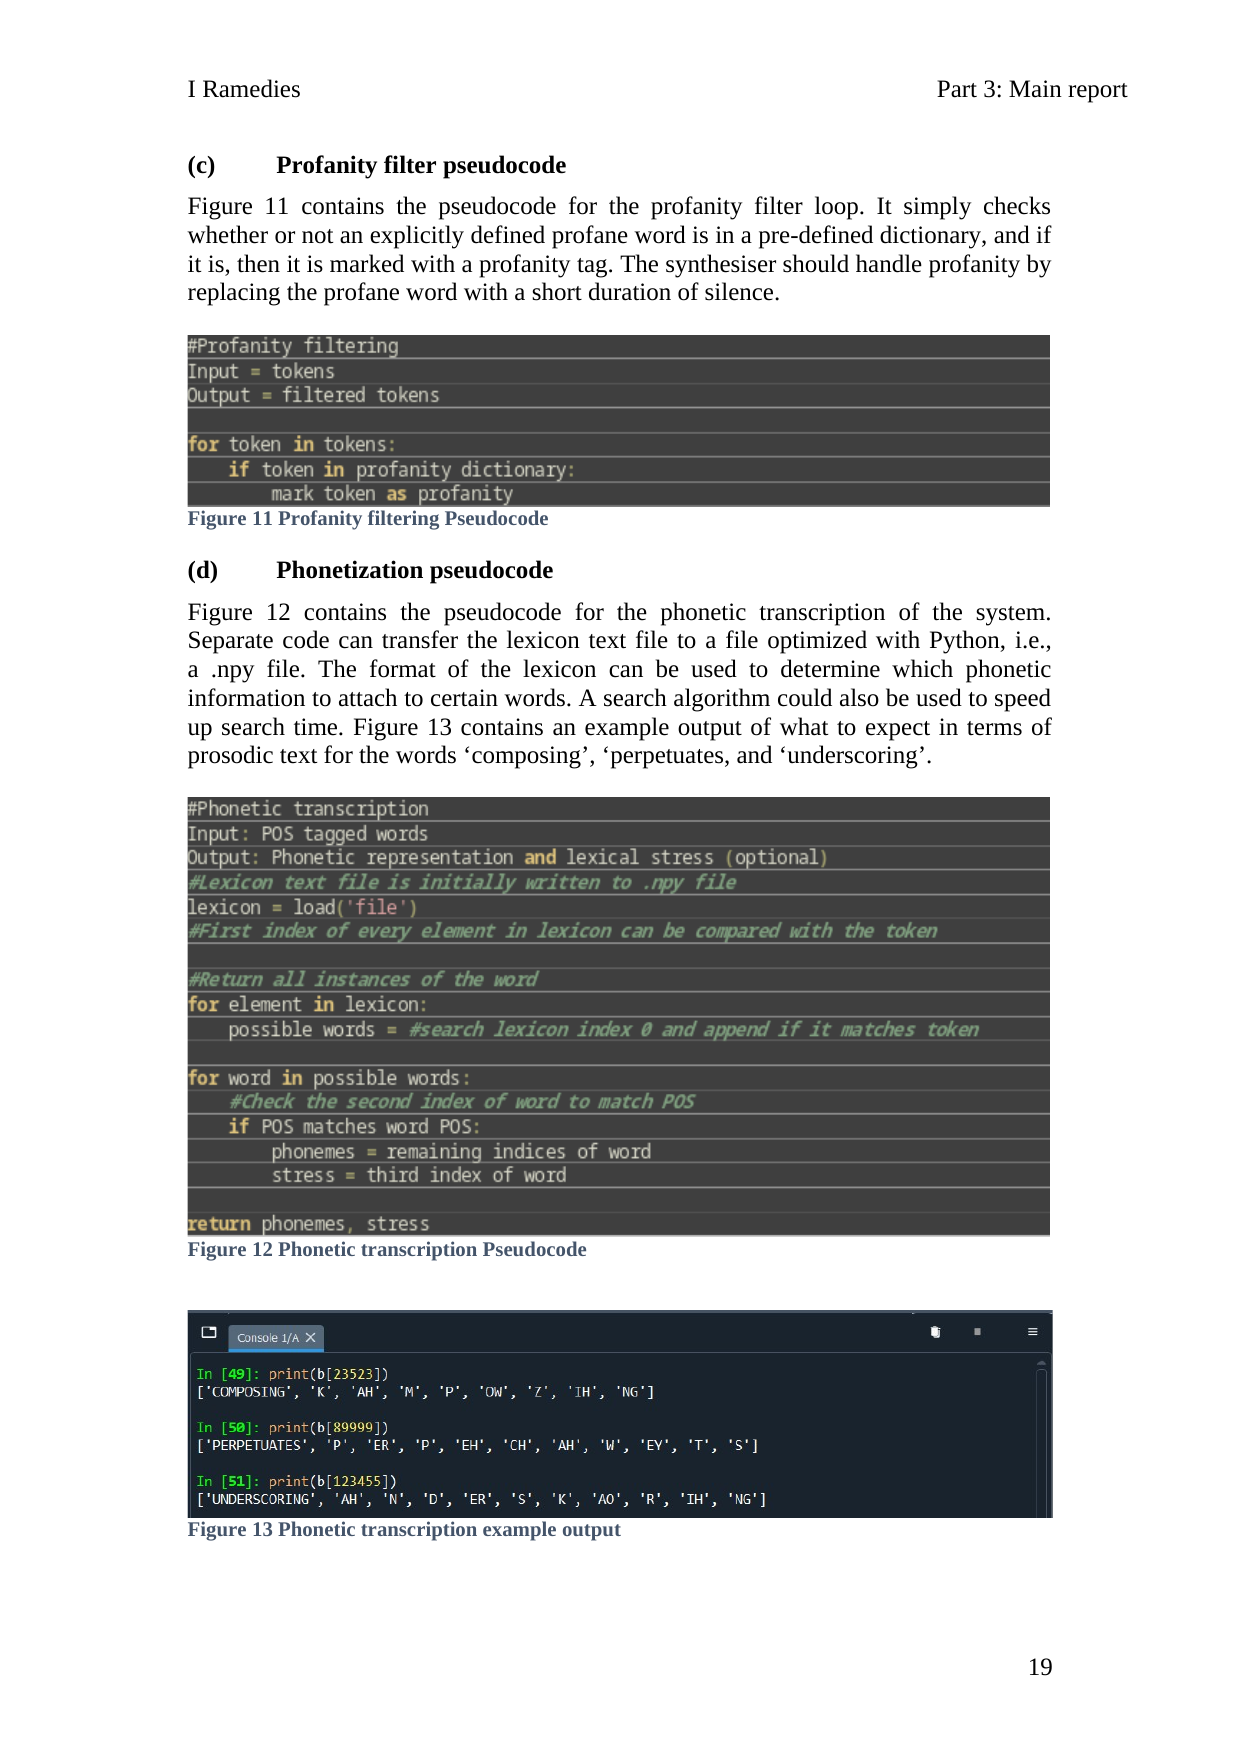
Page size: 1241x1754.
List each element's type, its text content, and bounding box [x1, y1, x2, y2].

subtitle Phonetization pseudocode [187, 555, 1053, 584]
text Figure 12 Phonetic transcription Pseudocode [187, 1237, 1053, 1261]
text Figure 13 Phonetic transcription example output [187, 1518, 1053, 1541]
picture [187, 1310, 1053, 1518]
text Figure 13 contains the pseudocode for the phonetic transcription of the system. Separate code can transfer the lexicon text file to a file optimized with Python, i.e., a .npy file. The format of the lexicon can be used to determine which phonetic information to attach to certain words. A search algorithm could also be used to speed up search time. Figure 14 contains an example output of what to expect in terms of prosodic text for the words ‘composing’, ‘perpetuates, and ‘underscoring’. [187, 597, 1053, 769]
subtitle Profanity filter pseudocode [187, 150, 1053, 179]
text Figure 11 contains the pseudocode for the profanity filter loop. It simply checks whether or not an explicitly defined profane word is in a pre-defined dictionary, and if it is, then it is marked with a profanity tag. The synthesiser should handle profanity by replacing the profane word with a short duration of silence. [187, 191, 1053, 306]
text Figure 11 Profanity filtering Pseudocode [187, 506, 1053, 530]
